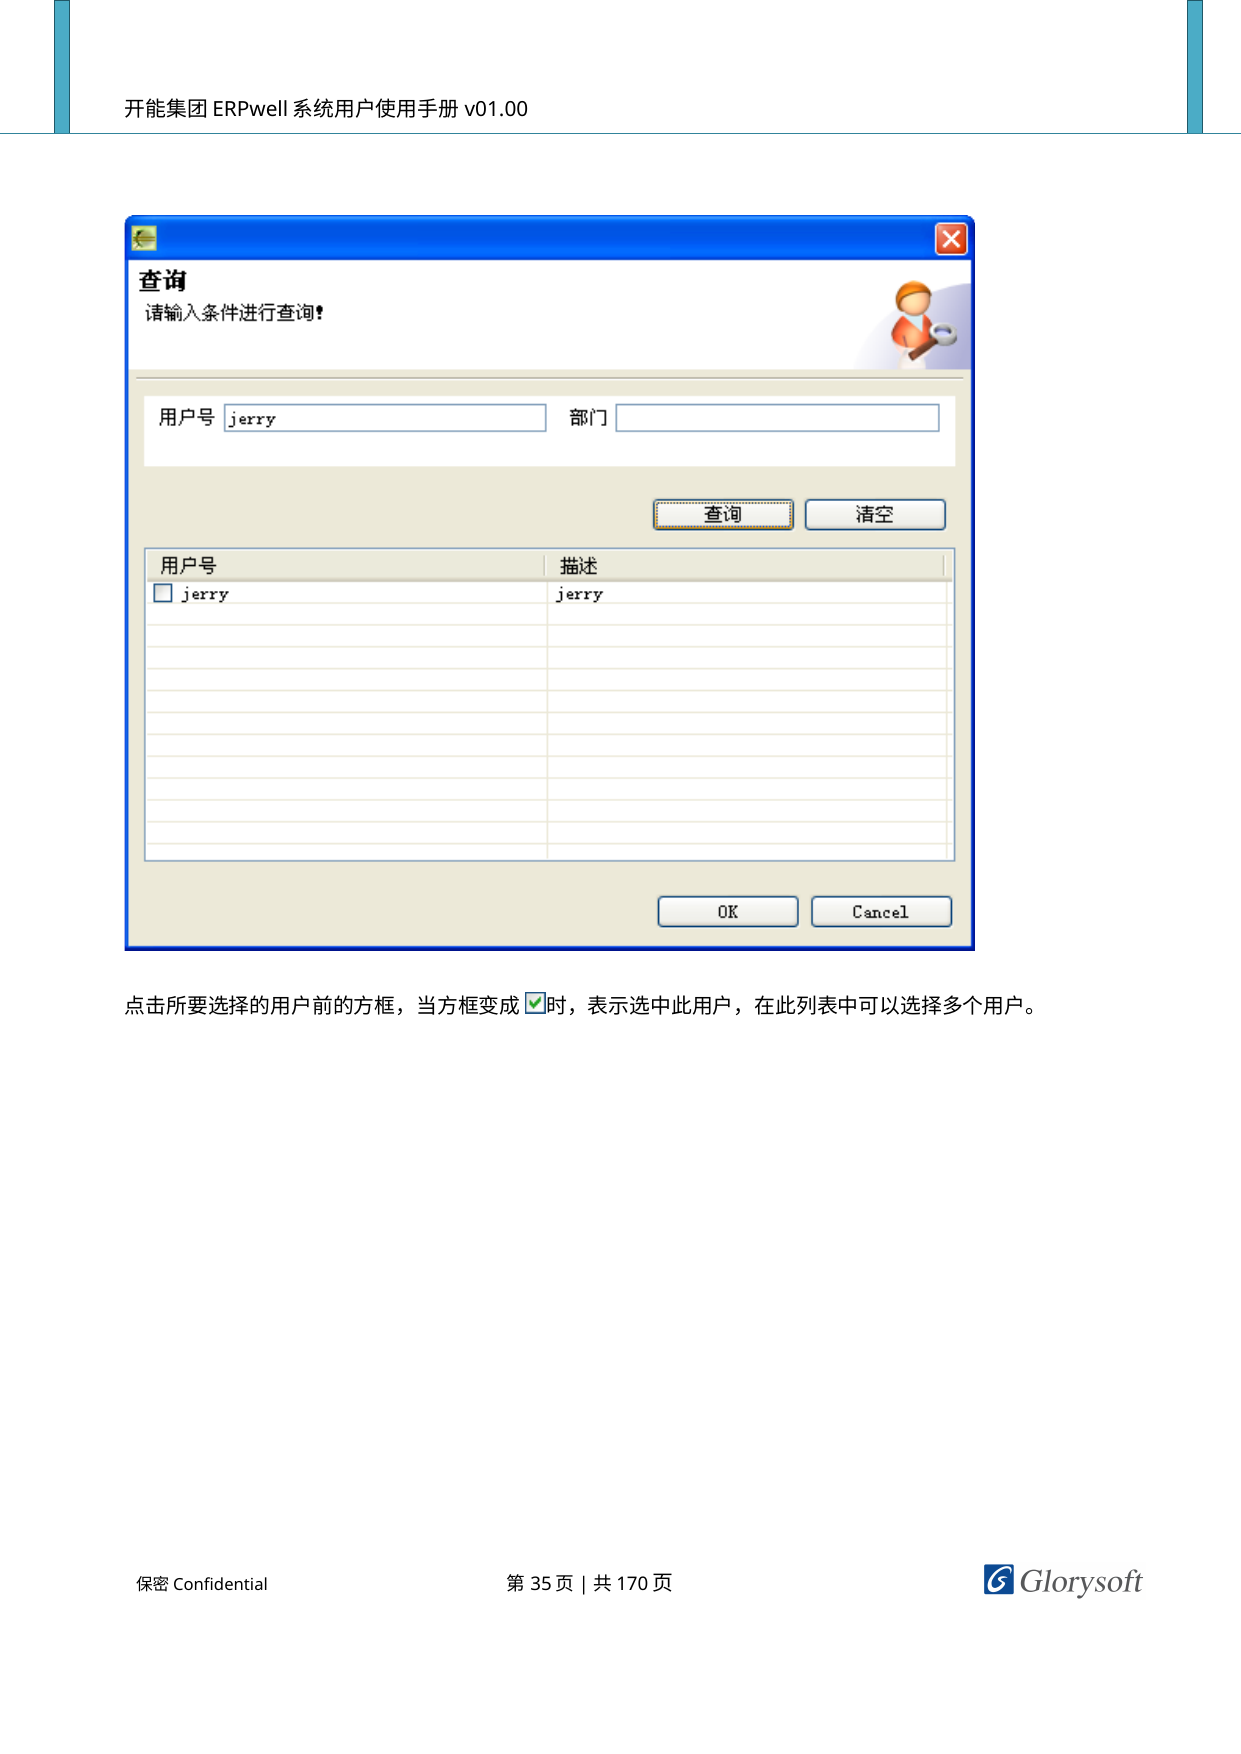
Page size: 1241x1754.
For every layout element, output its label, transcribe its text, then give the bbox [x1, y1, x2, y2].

text 点击所要选择的用户前的方框，当方框变成 时，表示选中此用户，在此列表中可以选择多个用户。 [124, 988, 1150, 1020]
picture [525, 992, 546, 1014]
picture [981, 1562, 1146, 1600]
